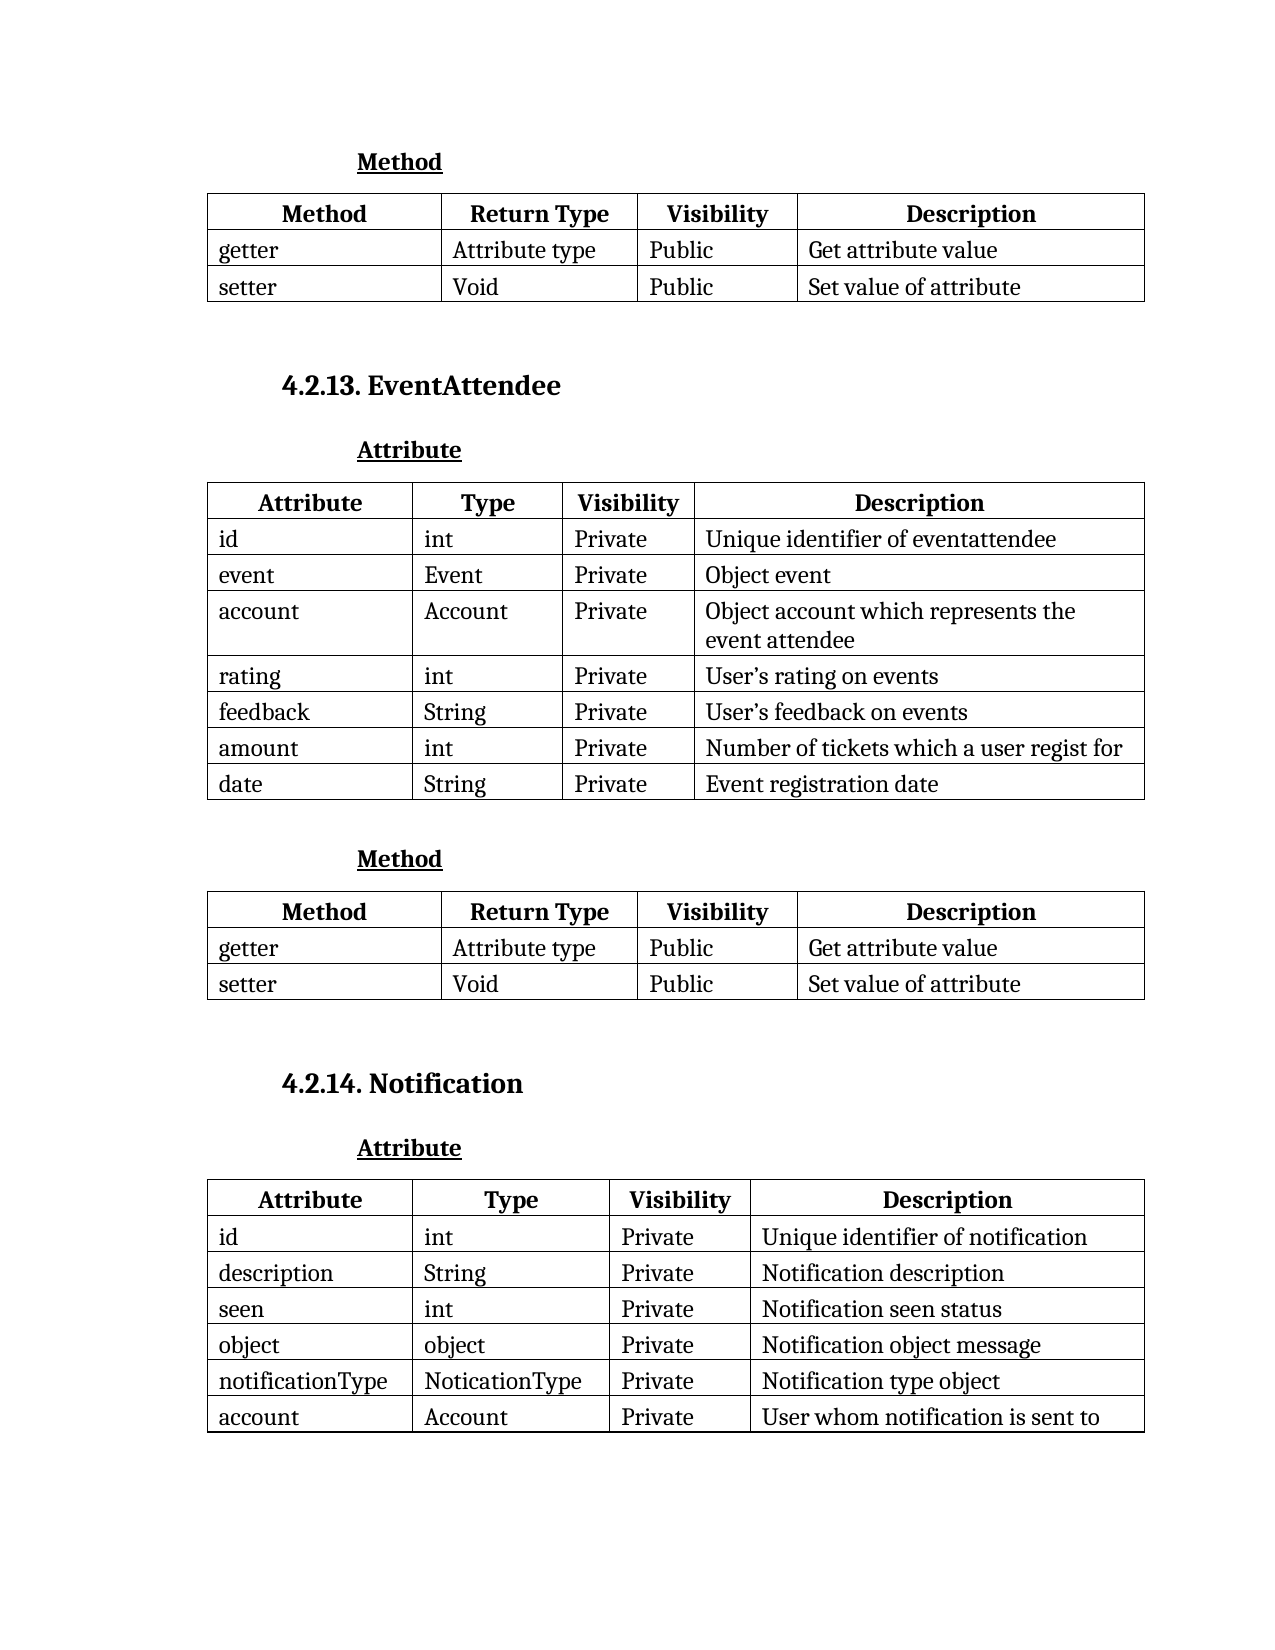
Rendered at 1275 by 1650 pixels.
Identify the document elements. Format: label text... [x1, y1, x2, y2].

table_cell User whom notification is sent to [751, 1396, 1144, 1431]
table_cell Private [563, 764, 694, 799]
table_cell event [208, 555, 412, 590]
table_cell Private [563, 656, 694, 691]
table_cell Private [610, 1324, 750, 1359]
table_cell Private [610, 1216, 750, 1251]
table_cell id [208, 1216, 412, 1251]
table_cell description [208, 1252, 412, 1287]
table_cell Notification object message [751, 1324, 1144, 1359]
table_cell String [413, 1252, 609, 1287]
text Method [282, 845, 1157, 874]
table_cell Unique identifier of notification [751, 1216, 1144, 1251]
table_header Description [798, 892, 1144, 927]
table_cell amount [208, 728, 412, 763]
table_cell int [413, 728, 562, 763]
table_cell Private [610, 1288, 750, 1323]
table_header Method [208, 194, 441, 229]
table_cell Private [563, 728, 694, 763]
text 4.2.14. Notification [207, 1067, 1157, 1100]
table_cell Attribute type [442, 928, 637, 963]
table_cell Event registration date [695, 764, 1144, 799]
table_cell Notification seen status [751, 1288, 1144, 1323]
table_cell Void [442, 266, 637, 301]
table_cell Object account which represents the event attendee [695, 591, 1144, 654]
table_cell int [413, 656, 562, 691]
table_cell Private [610, 1252, 750, 1287]
table_header Attribute [208, 1180, 412, 1215]
table_cell Private [610, 1360, 750, 1395]
table_header Description [798, 194, 1144, 229]
table_header Visibility [563, 483, 694, 518]
table_cell feedback [208, 692, 412, 727]
table_cell Public [638, 230, 797, 265]
table_cell seen [208, 1288, 412, 1323]
table_cell Public [638, 928, 797, 963]
table_cell account [208, 591, 412, 654]
table_cell rating [208, 656, 412, 691]
table_cell Notification description [751, 1252, 1144, 1287]
table_cell notificationType [208, 1360, 412, 1395]
table_cell Attribute type [442, 230, 637, 265]
table_header Visibility [638, 892, 797, 927]
table_cell int [413, 1216, 609, 1251]
table_cell Account [413, 1396, 609, 1431]
table_cell String [413, 692, 562, 727]
table_cell Unique identifier of eventattendee [695, 519, 1144, 554]
table_cell Public [638, 266, 797, 301]
table_cell Account [413, 591, 562, 654]
table_cell int [413, 1288, 609, 1323]
table_cell date [208, 764, 412, 799]
table_cell Number of tickets which a user regist for [695, 728, 1144, 763]
table_cell object [413, 1324, 609, 1359]
table_cell getter [208, 928, 441, 963]
text Attribute [207, 436, 1157, 465]
table_cell setter [208, 964, 441, 999]
table_cell Public [638, 964, 797, 999]
text Attribute [207, 1134, 1157, 1162]
table_header Description [695, 483, 1144, 518]
table_header Method [208, 892, 441, 927]
text 4.2.13. EventAttendee [207, 369, 1157, 403]
table_header Attribute [208, 483, 412, 518]
table_header Visibility [638, 194, 797, 229]
table_cell Private [610, 1396, 750, 1431]
table_cell int [413, 519, 562, 554]
table_cell Private [563, 555, 694, 590]
table_header Type [413, 1180, 609, 1215]
table_cell Object event [695, 555, 1144, 590]
table_cell Set value of attribute [798, 964, 1144, 999]
table_header Return Type [442, 194, 637, 229]
table_cell object [208, 1324, 412, 1359]
table_cell Private [563, 692, 694, 727]
table_cell Event [413, 555, 562, 590]
table_cell Void [442, 964, 637, 999]
table_cell Set value of attribute [798, 266, 1144, 301]
table_cell User’s feedback on events [695, 692, 1144, 727]
table_cell User’s rating on events [695, 656, 1144, 691]
table_cell String [413, 764, 562, 799]
table_cell Private [563, 519, 694, 554]
table_header Return Type [442, 892, 637, 927]
table_header Type [413, 483, 562, 518]
table_cell getter [208, 230, 441, 265]
table_cell Private [563, 591, 694, 654]
table_cell setter [208, 266, 441, 301]
table_header Visibility [610, 1180, 750, 1215]
table_cell NoticationType [413, 1360, 609, 1395]
table_cell id [208, 519, 412, 554]
table_cell account [208, 1396, 412, 1431]
table_cell Get attribute value [798, 230, 1144, 265]
text Method [282, 148, 1157, 176]
table_cell Notification type object [751, 1360, 1144, 1395]
table_header Description [751, 1180, 1144, 1215]
table_cell Get attribute value [798, 928, 1144, 963]
